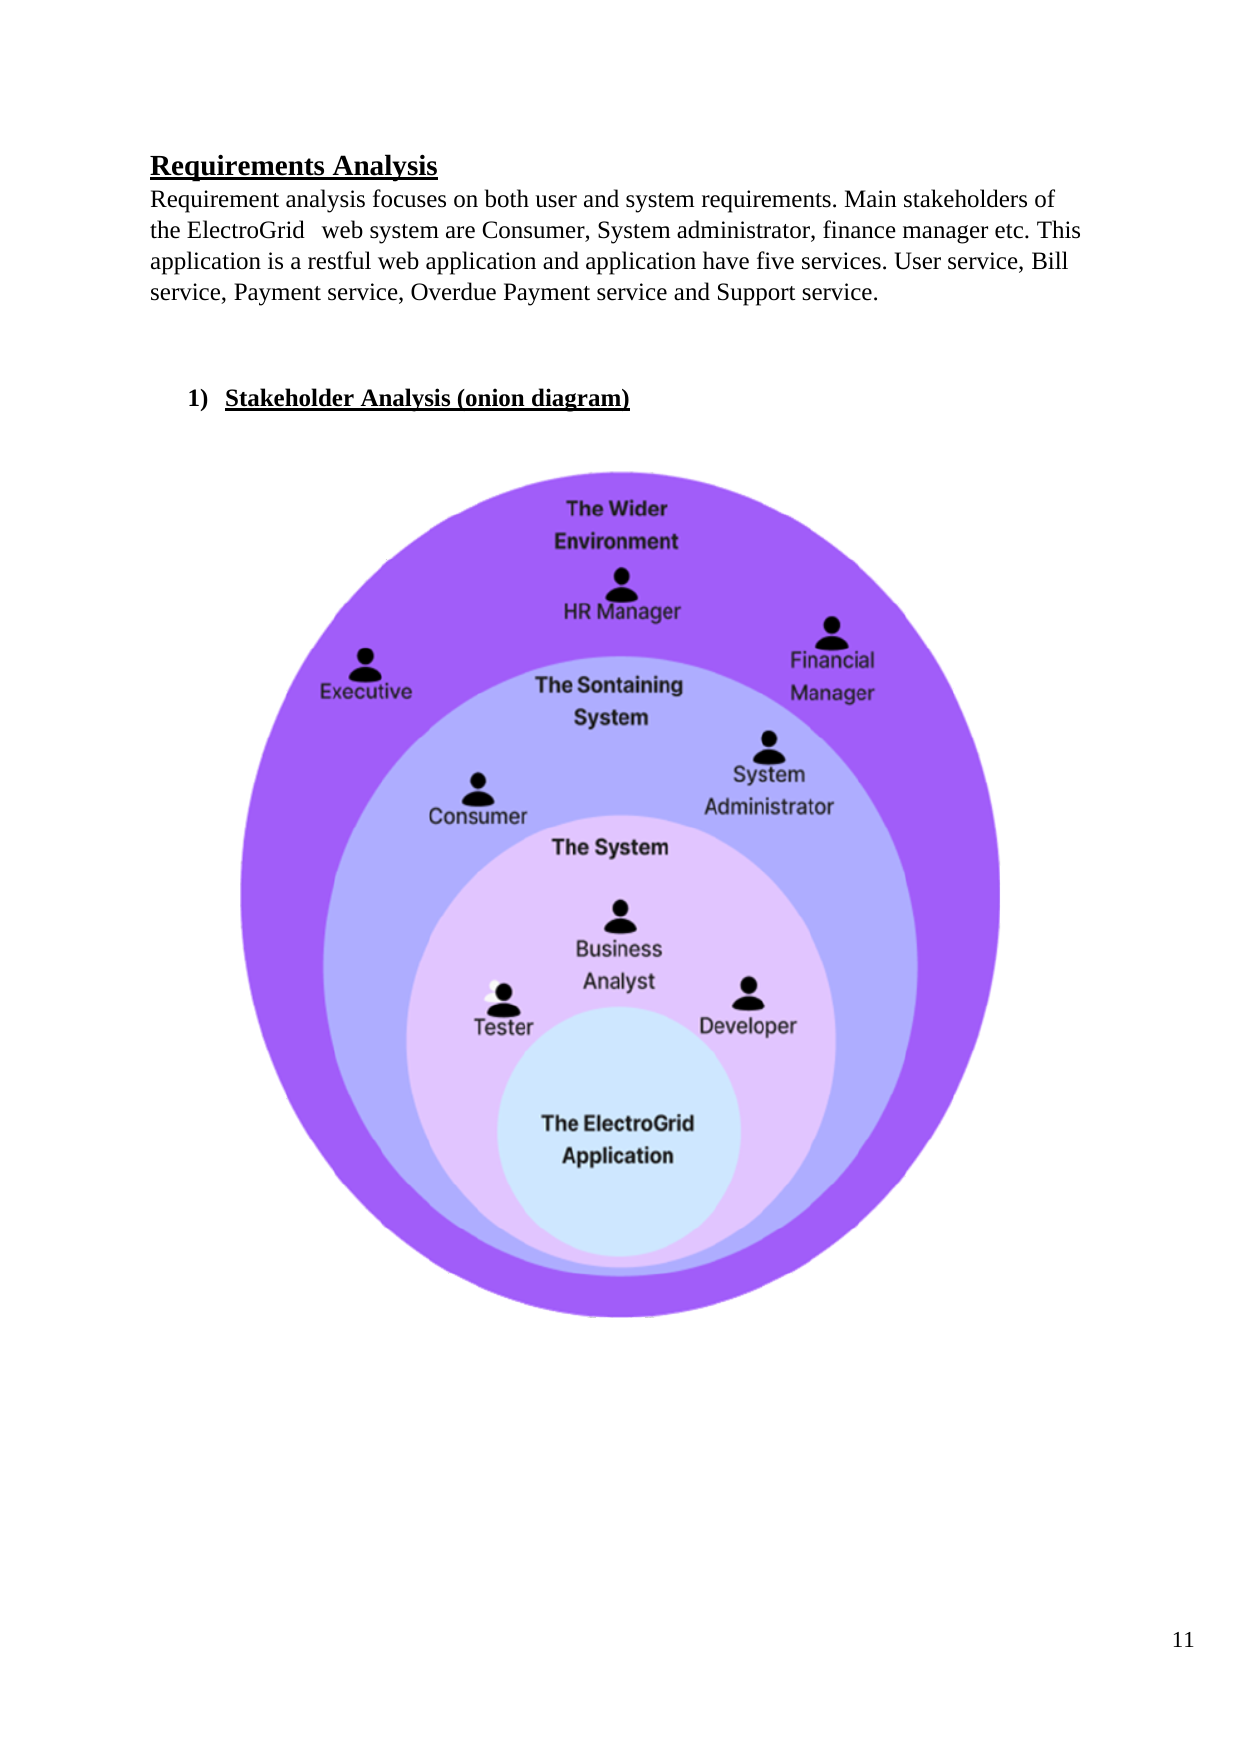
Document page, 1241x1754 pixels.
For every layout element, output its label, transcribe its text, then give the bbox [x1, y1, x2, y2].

subtitle Requirements Analysis [150, 148, 1194, 181]
subtitle Stakeholder Analysis (onion diagram) [187, 383, 1194, 412]
text Requirement analysis focuses on both user and system requirements. Main stakeholders of the ElectroGrid web system are Consumer, System administrator, finance manager etc. This application is a restful web application and application have five services. User service, Bill service, Payment service, Overdue Payment service and Support service. [150, 184, 1090, 306]
picture [240, 470, 1001, 1318]
